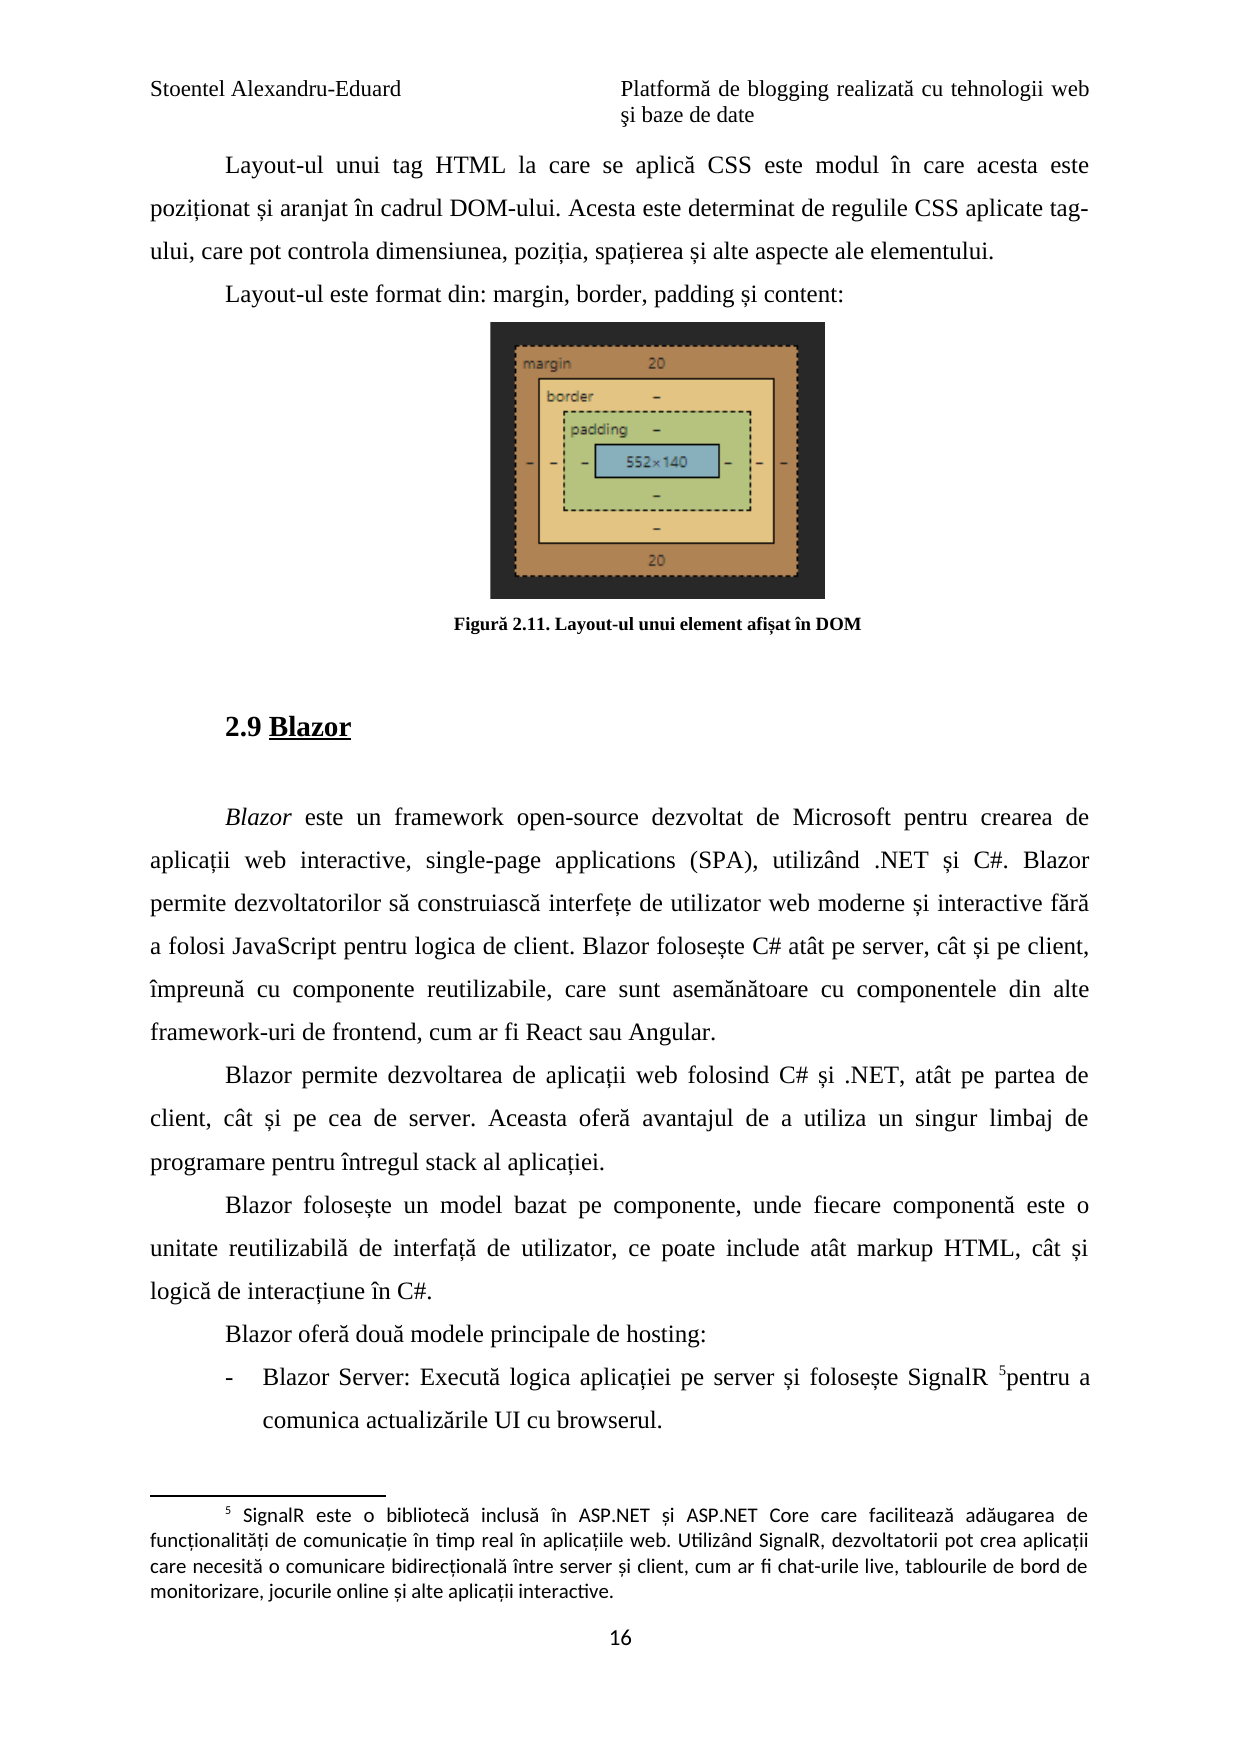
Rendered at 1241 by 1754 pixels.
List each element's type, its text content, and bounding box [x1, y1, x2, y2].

text Layout-ul este format din: margin, border, padding și content: [150, 279, 1090, 308]
picture [490, 322, 825, 599]
list Blazor Server: Execută logica aplicației pe server și folosește SignalR pentru a comunica actualizările UI cu browserul. [225, 1362, 1090, 1434]
text Blazor folosește un model bazat pe componente, unde fiecare componentă este o unitate reutilizabilă de interfață de utilizator, ce poate include atât markup HTML, cât și logică de interacțiune în C#. [150, 1190, 1090, 1305]
text Figură 2.11. Layout-ul unui element afișat în DOM [150, 613, 1090, 634]
text Blazor este un framework open-source dezvoltat de Microsoft pentru crearea de aplicații web interactive, single-page applications (SPA), utilizând .NET și C#. Blazor permite dezvoltatorilor să construiască interfețe de utilizator web moderne și interactive fără a folosi JavaScript pentru logica de client. Blazor folosește C# atât pe server, cât și pe client, împreună cu componente reutilizabile, care sunt asemănătoare cu componentele din alte framework-uri de frontend, cum ar fi React sau Angular. [150, 802, 1090, 1046]
text Layout-ul unui tag HTML la care se aplică CSS este modul în care acesta este poziționat și aranjat în cadrul DOM-ului. Acesta este determinat de regulile CSS aplicate tag-ului, care pot controla dimensiunea, poziția, spațierea și alte aspecte ale elementului. [150, 150, 1090, 265]
text Blazor permite dezvoltarea de aplicații web folosind C# și .NET, atât pe partea de client, cât și pe cea de server. Aceasta oferă avantajul de a utiliza un singur limbaj de programare pentru întregul stack al aplicației. [150, 1060, 1090, 1175]
text Blazor oferă două modele principale de hosting: [150, 1319, 1090, 1348]
subtitle 2.9 Blazor [150, 709, 1090, 743]
